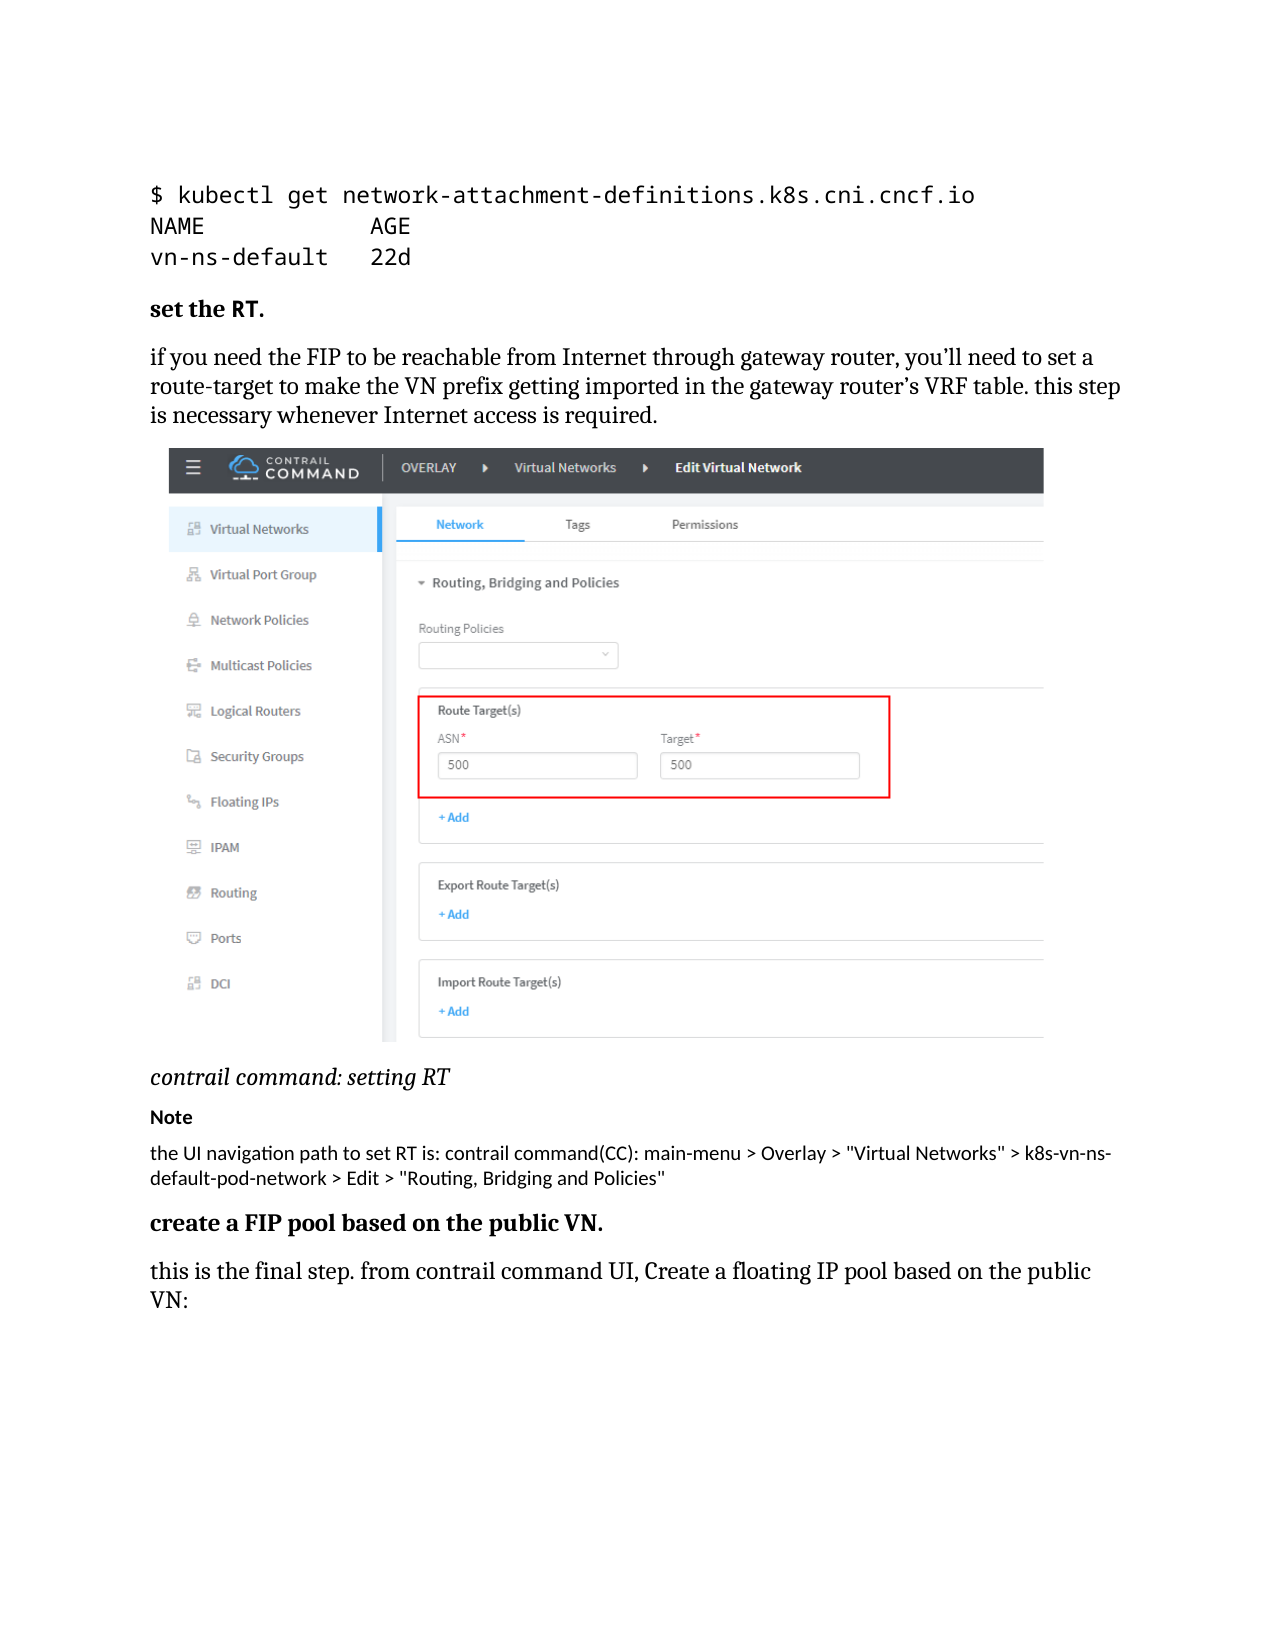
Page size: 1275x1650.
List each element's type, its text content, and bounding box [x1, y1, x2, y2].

text if you need the FIP to be reachable from Internet through gateway router, you’ll need to set a route-target to make the VN prefix getting imported in the gateway router’s VRF table. this step is necessary whenever Internet access is required. [150, 343, 1125, 429]
text create a FIP pool based on the public VN. [150, 1209, 1125, 1238]
text contrail command: setting RT [150, 1063, 1125, 1091]
text Note [150, 1104, 1125, 1129]
text this is the final step. from contrail command UI, Create a floating IP pool based on the public VN: [150, 1257, 1125, 1314]
text the UI navigation path to set RT is: contrail command(CC): main-menu > Overlay > "Virtual Networks" > k8s-vn-ns-default-pod-network > Edit > "Routing, Bridging and Policies" [150, 1140, 1125, 1191]
text set the RT. [150, 293, 1125, 324]
picture [168, 448, 1044, 1042]
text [150, 150, 1125, 272]
